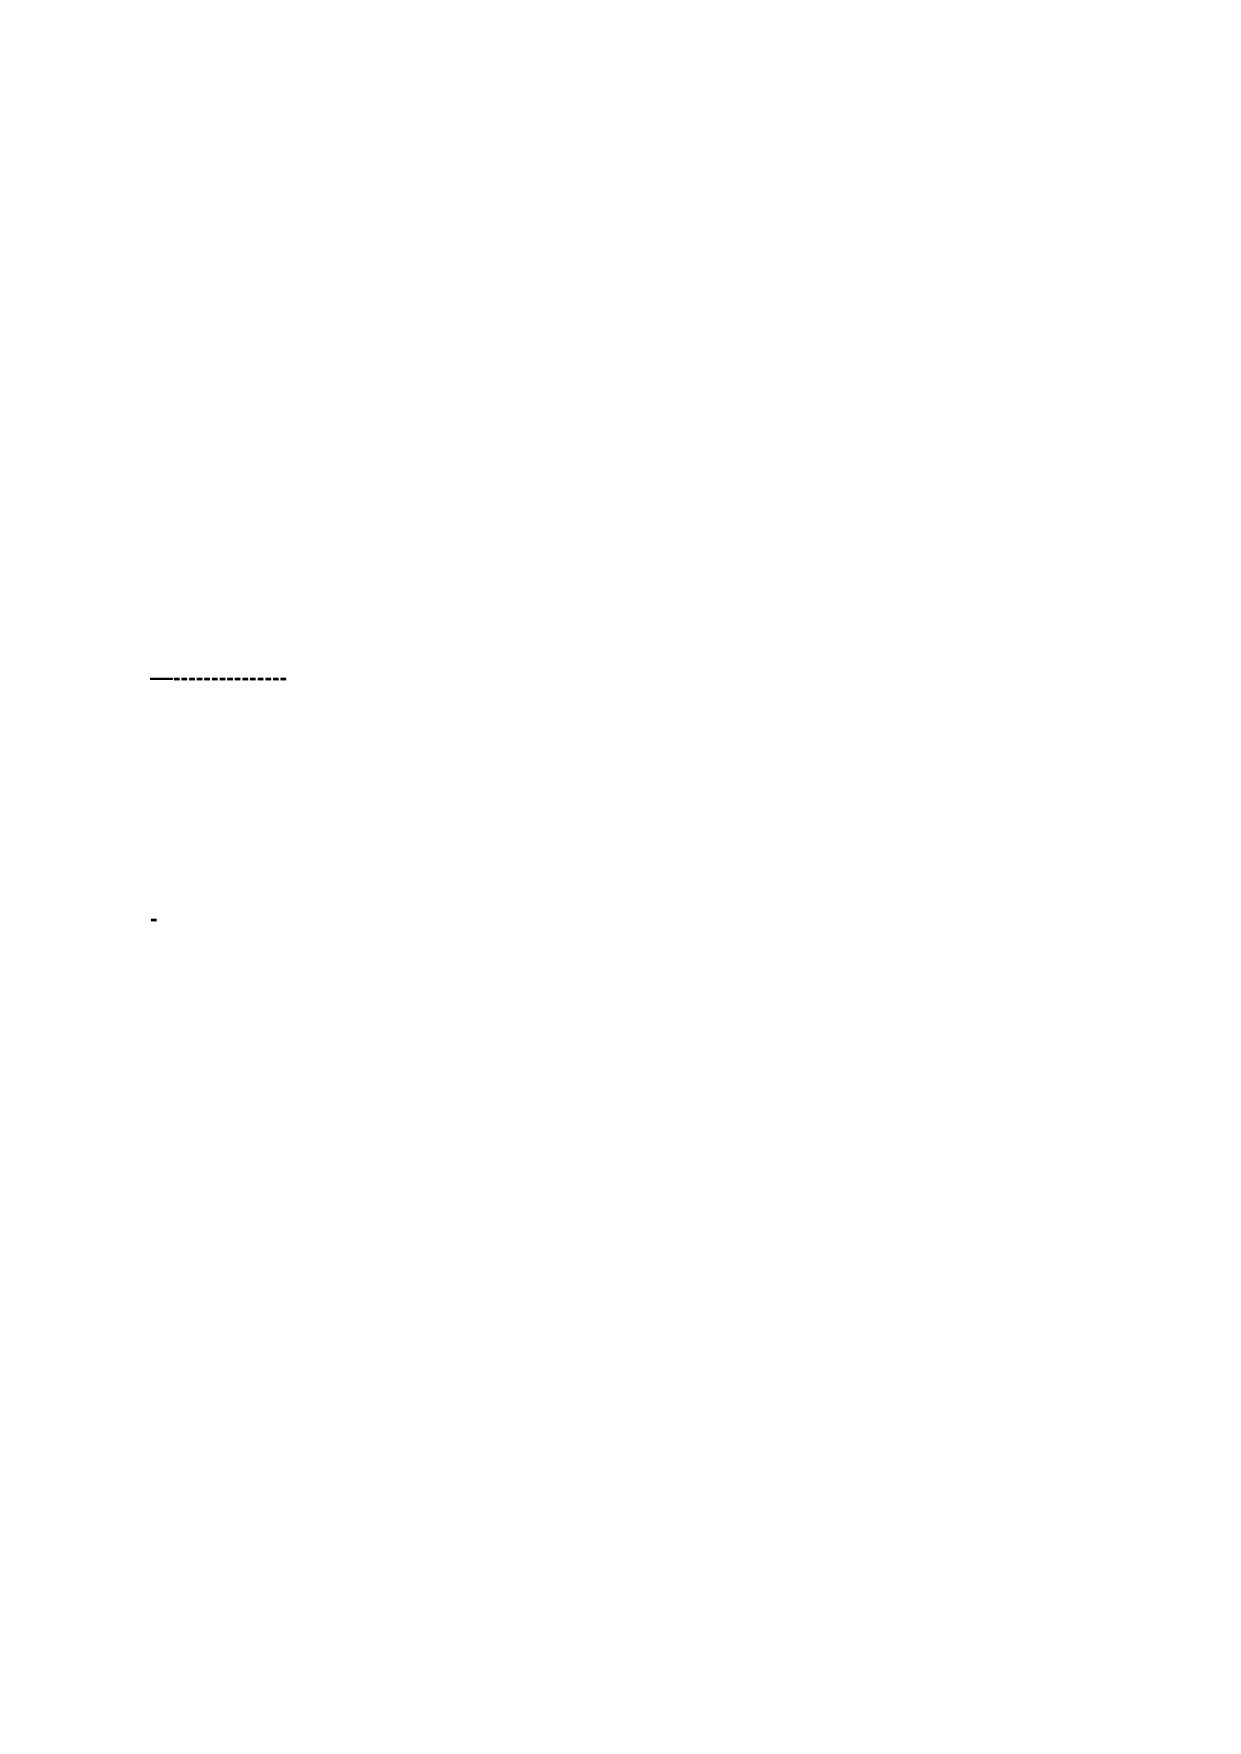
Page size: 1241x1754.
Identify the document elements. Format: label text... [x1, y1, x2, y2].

text —--------------- [150, 663, 1090, 690]
text - [150, 905, 1090, 932]
